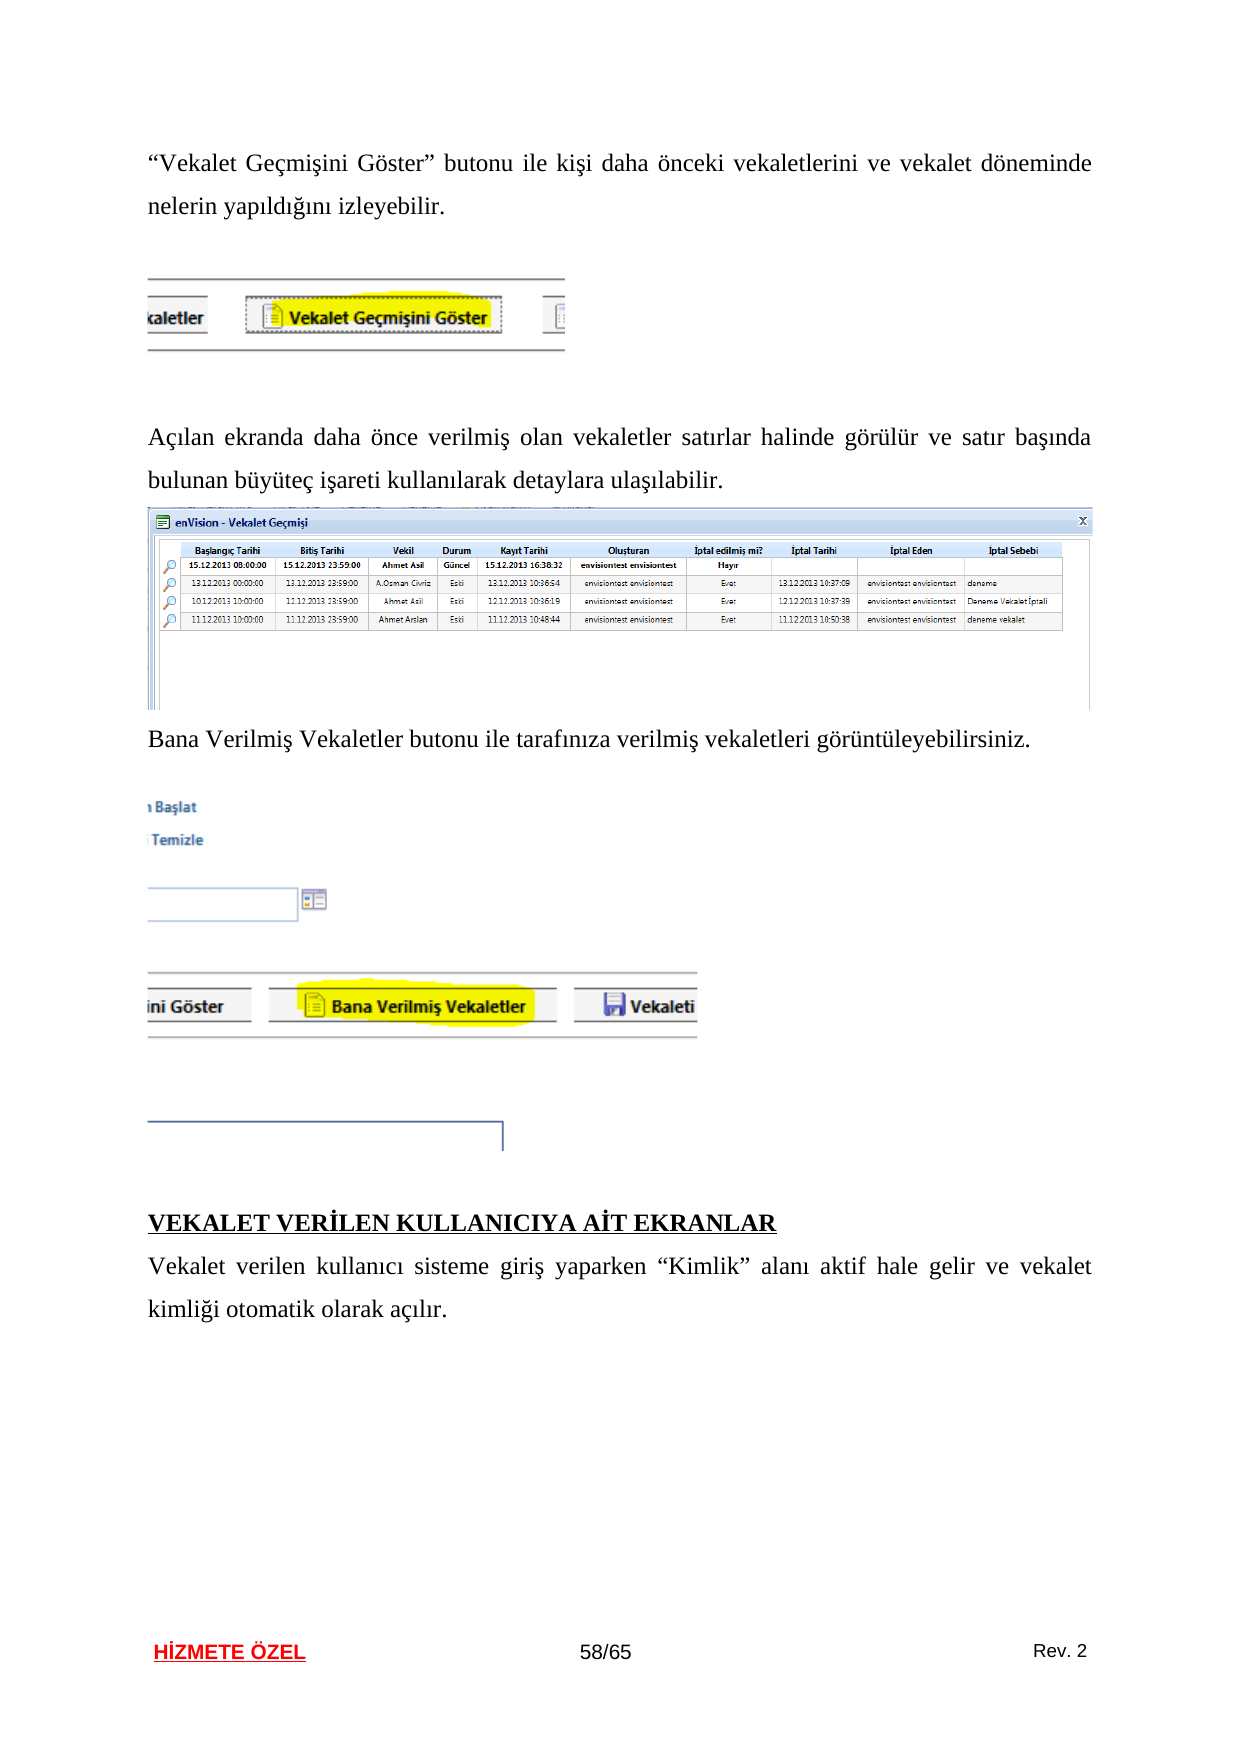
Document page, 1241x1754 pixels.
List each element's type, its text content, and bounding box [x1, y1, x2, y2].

picture [147, 233, 565, 408]
text Bana Verilmiş Vekaletler butonu ile tarafınıza verilmiş vekaletleri görüntüleyebilirsiniz. [148, 724, 1093, 753]
text VEKALET VERİLEN KULLANICIYA AİT EKRANLAR [148, 1208, 1093, 1236]
picture [147, 507, 1093, 710]
text “Vekalet Geçmişini Göster” butonu ile kişi daha önceki vekaletlerini ve vekalet döneminde nelerin yapıldığını izleyebilir. [148, 148, 1093, 219]
text Açılan ekranda daha önce verilmiş olan vekaletler satırlar halinde görülür ve satır başında bulunan büyüteç işareti kullanılarak detaylara ulaşılabilir. [148, 422, 1093, 493]
text Vekalet verilen kullanıcı sisteme giriş yaparken “Kimlik” alanı aktif hale gelir ve vekalet kimliği otomatik olarak açılır. [148, 1251, 1093, 1323]
picture [147, 767, 698, 1151]
